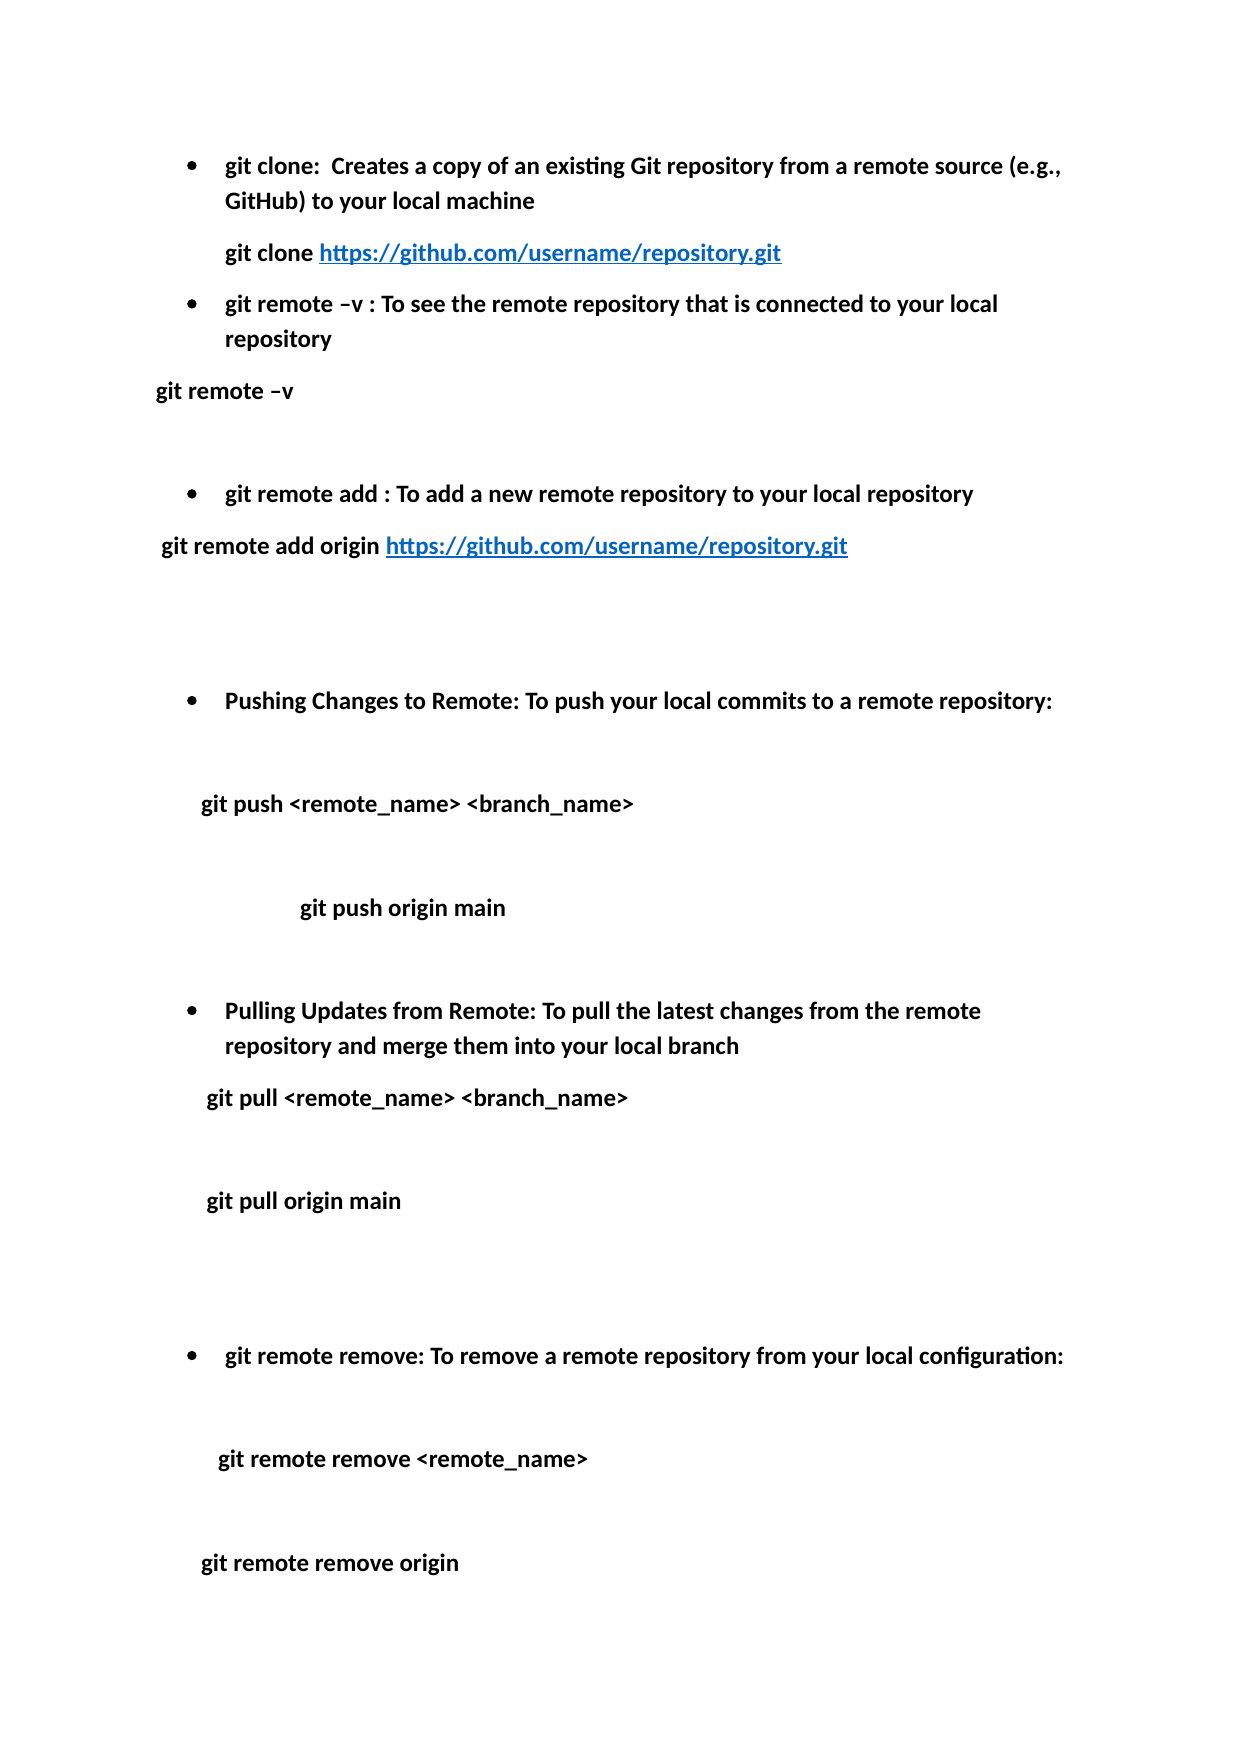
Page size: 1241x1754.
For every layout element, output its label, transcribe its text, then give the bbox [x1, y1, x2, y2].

list git remote –v : To see the remote repository that is connected to your local repository [187, 288, 1090, 354]
list git remote remove: To remove a remote repository from your local configuration: [187, 1340, 1090, 1371]
text git push origin main [150, 892, 1090, 922]
list Pulling Updates from Remote: To pull the latest changes from the remote repository and merge them into your local branch [187, 995, 1090, 1061]
text git clone https://github.com/username/repository.git [150, 237, 1090, 267]
text git remote remove origin [150, 1547, 1090, 1577]
list git remote add : To add a new remote repository to your local repository [187, 478, 1090, 509]
list git clone: Creates a copy of an existing Git repository from a remote source (e.g., GitHub) to your local machine [187, 150, 1090, 216]
text git remote add origin https://github.com/username/repository.git [150, 530, 1090, 561]
text git pull origin main [150, 1185, 1090, 1216]
text git pull <remote_name> <branch_name> [150, 1082, 1090, 1112]
text git remote –v [150, 375, 1090, 406]
list Pushing Changes to Remote: To push your local commits to a remote repository: [187, 685, 1090, 716]
text git push <remote_name> <branch_name> [150, 788, 1090, 819]
text git remote remove <remote_name> [150, 1443, 1090, 1474]
